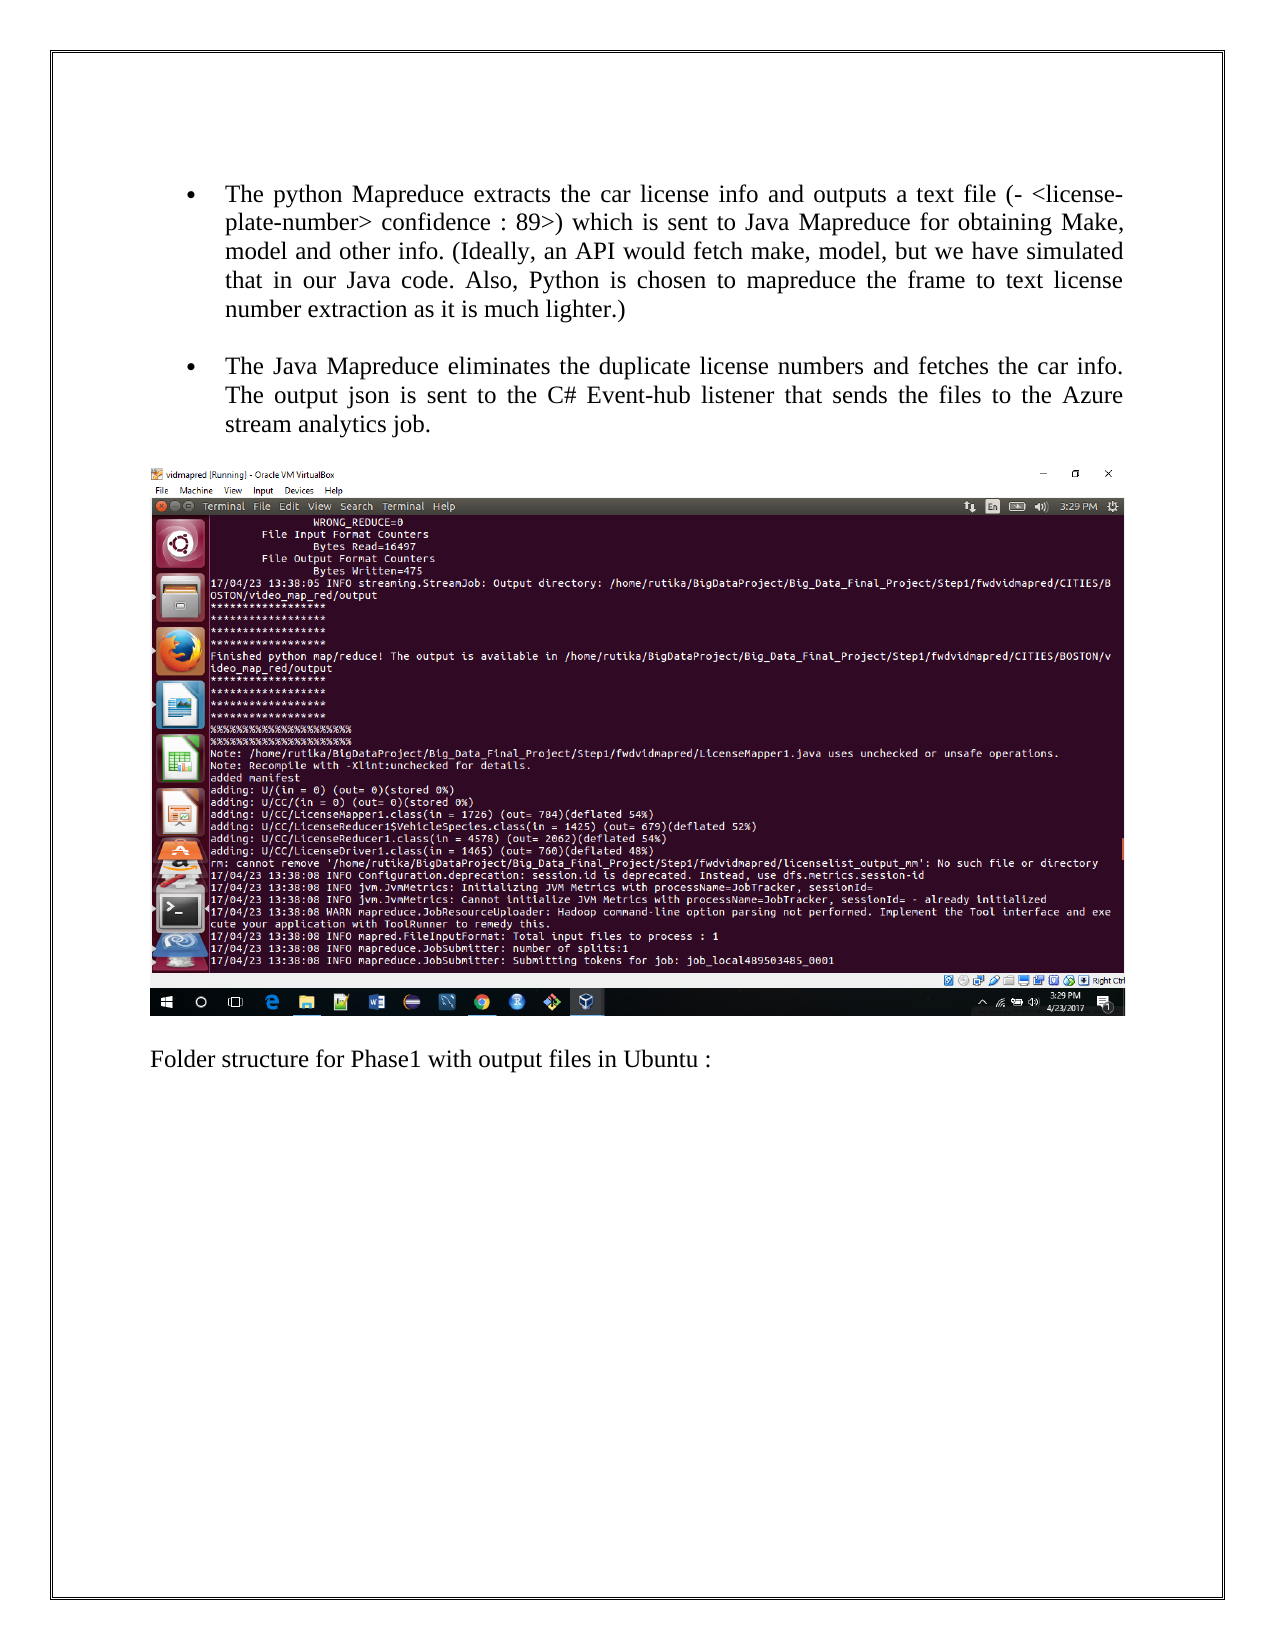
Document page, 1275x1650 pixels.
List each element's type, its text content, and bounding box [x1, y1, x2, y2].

text Folder structure for Phase1 with output files in Ubuntu : [150, 1044, 1125, 1073]
list The python Mapreduce extracts the car license info and outputs a text file (- <license-plate-number> confidence : 89>) which is sent to Java Mapreduce for obtaining Make, model and other info. (Ideally, an API would fetch make, model, but we have simulated that in our Java code. Also, Python is chosen to mapreduce the frame to text license number extraction as it is much lighter.) [187, 179, 1125, 322]
picture [150, 466, 1125, 1016]
list The Java Mapreduce eliminates the duplicate license numbers and fetches the car info. The output json is sent to the C# Event-hub listener that sends the files to the Azure stream analytics job. [187, 351, 1125, 437]
